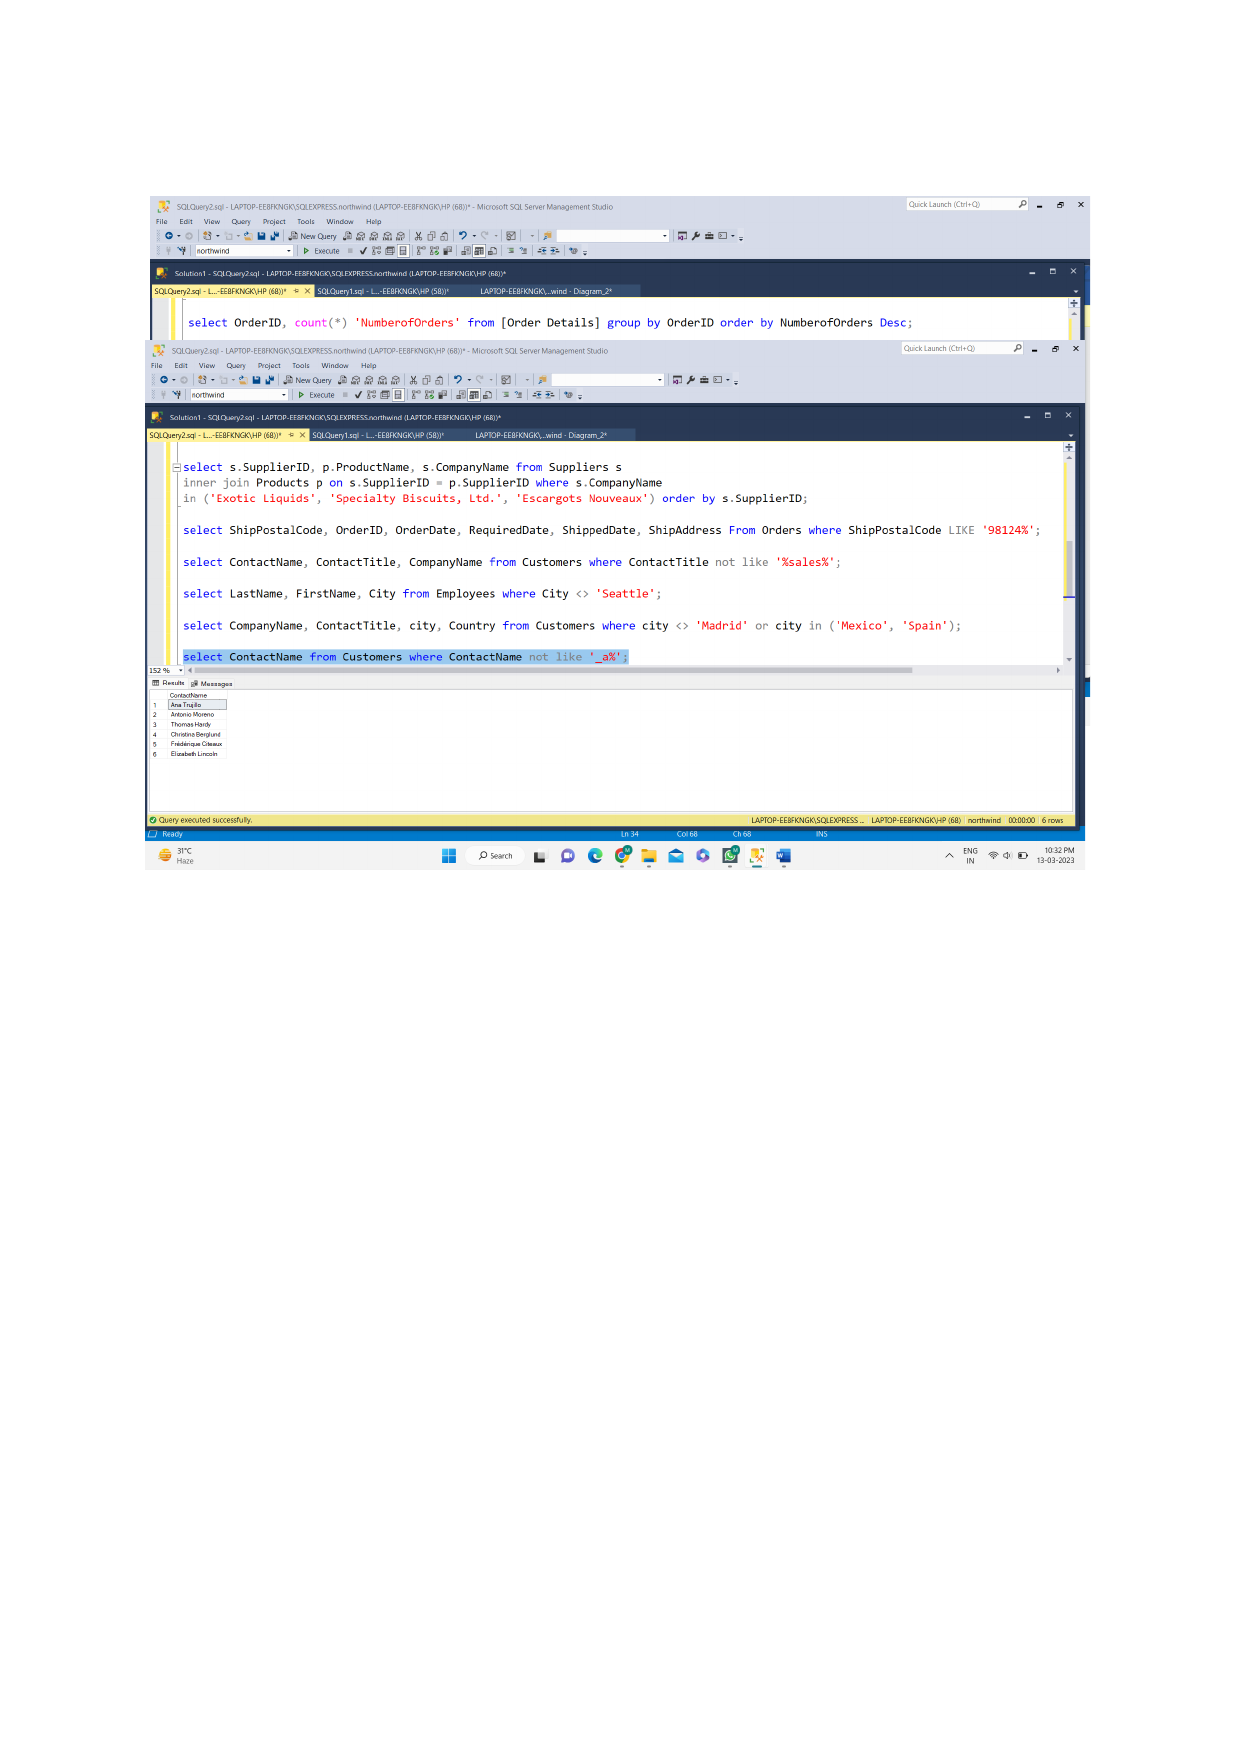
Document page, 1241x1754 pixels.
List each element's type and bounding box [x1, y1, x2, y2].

picture [145, 196, 1091, 870]
